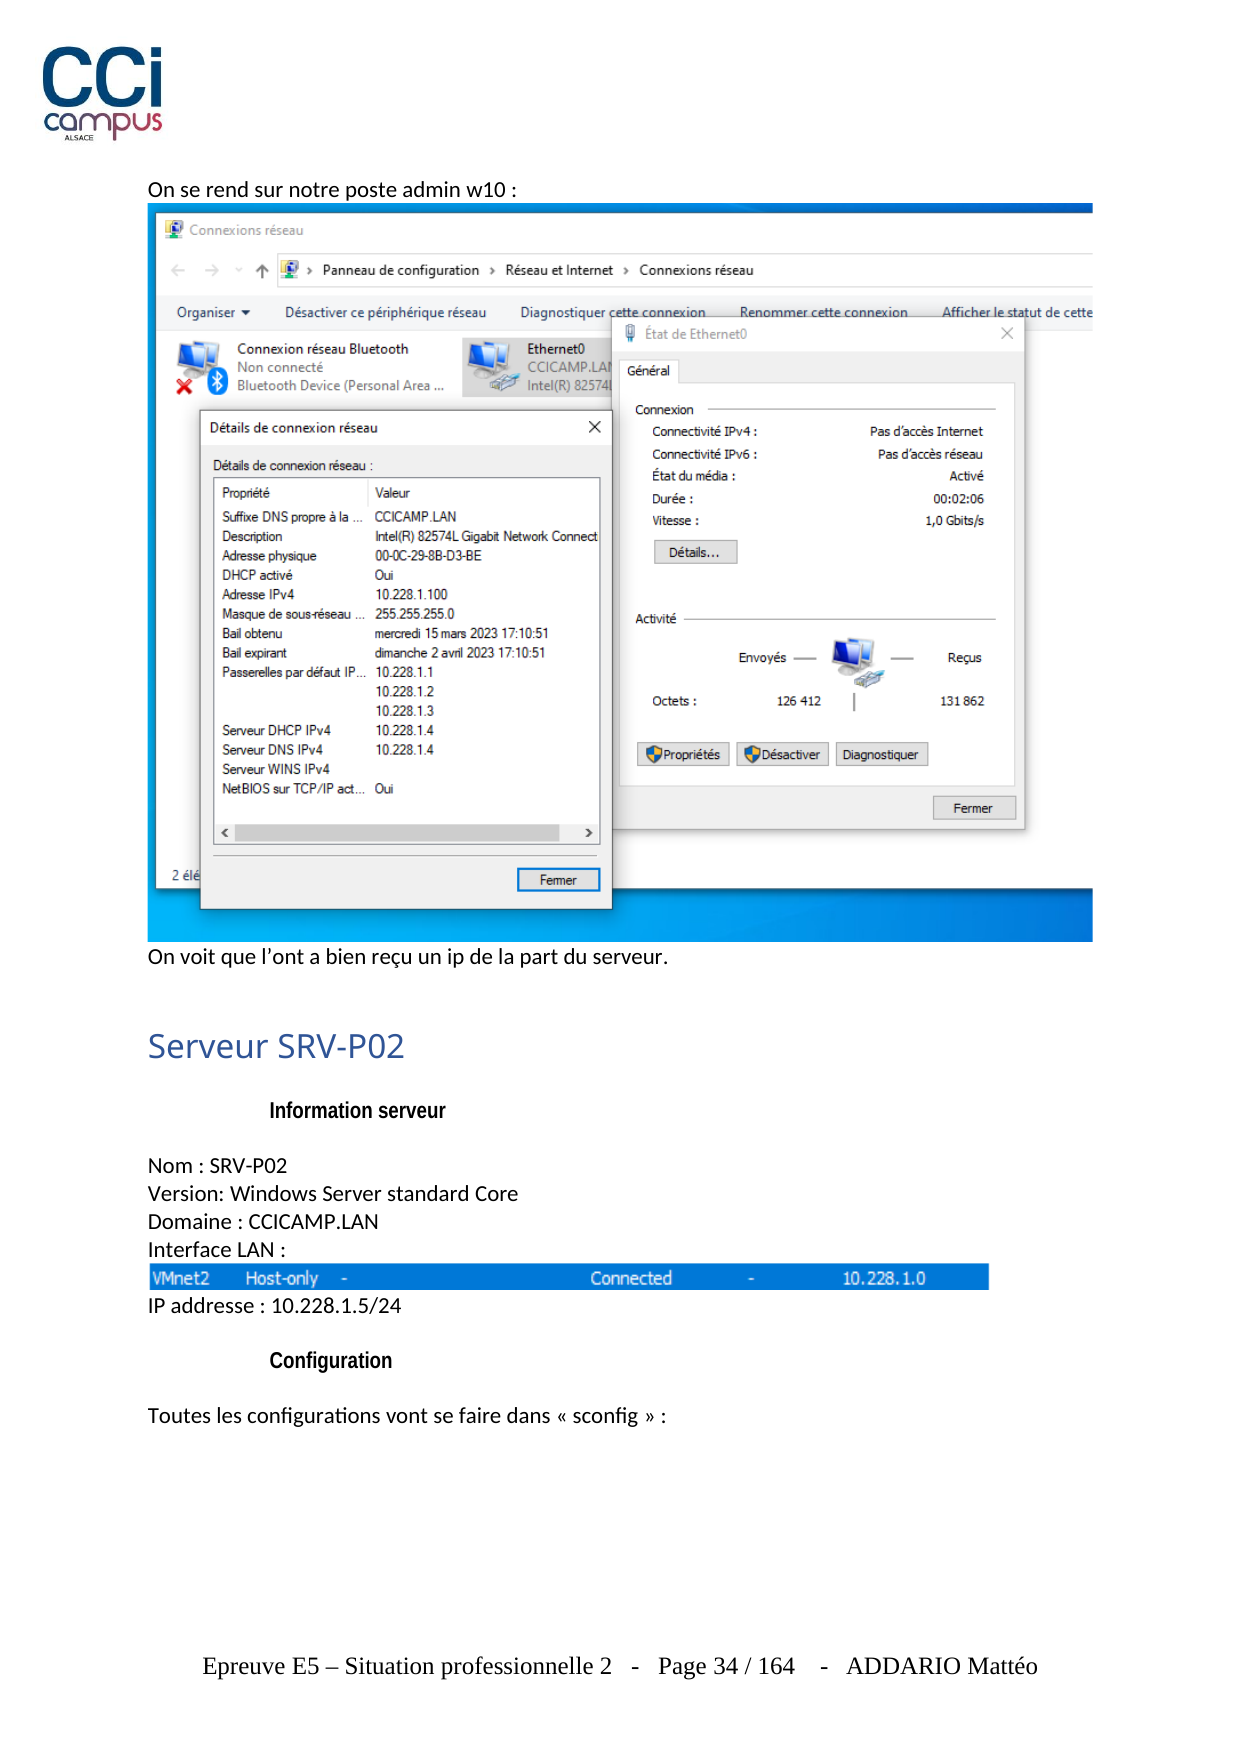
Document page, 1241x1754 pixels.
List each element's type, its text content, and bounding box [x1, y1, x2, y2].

text IP addresse : 10.228.1.5/24 [148, 1291, 1093, 1319]
subtitle Serveur SRV-P02 [148, 1023, 1093, 1068]
subtitle Configuration [269, 1347, 1093, 1373]
picture [156, 203, 1093, 942]
picture [35, 26, 182, 148]
subtitle Information serveur [269, 1097, 1093, 1123]
text Domaine : CCICAMP.LAN [148, 1207, 1093, 1235]
text Version: Windows Server standard Core [148, 1179, 1093, 1207]
text On se rend sur notre poste admin w10 : [148, 176, 1093, 203]
text On voit que l’ont a bien reçu un ip de la part du serveur. [148, 942, 1093, 970]
text Toutes les configurations vont se faire dans « sconfig » : [148, 1401, 1093, 1429]
text Nom : SRV-P02 [148, 1151, 1093, 1179]
picture [147, 1263, 997, 1290]
